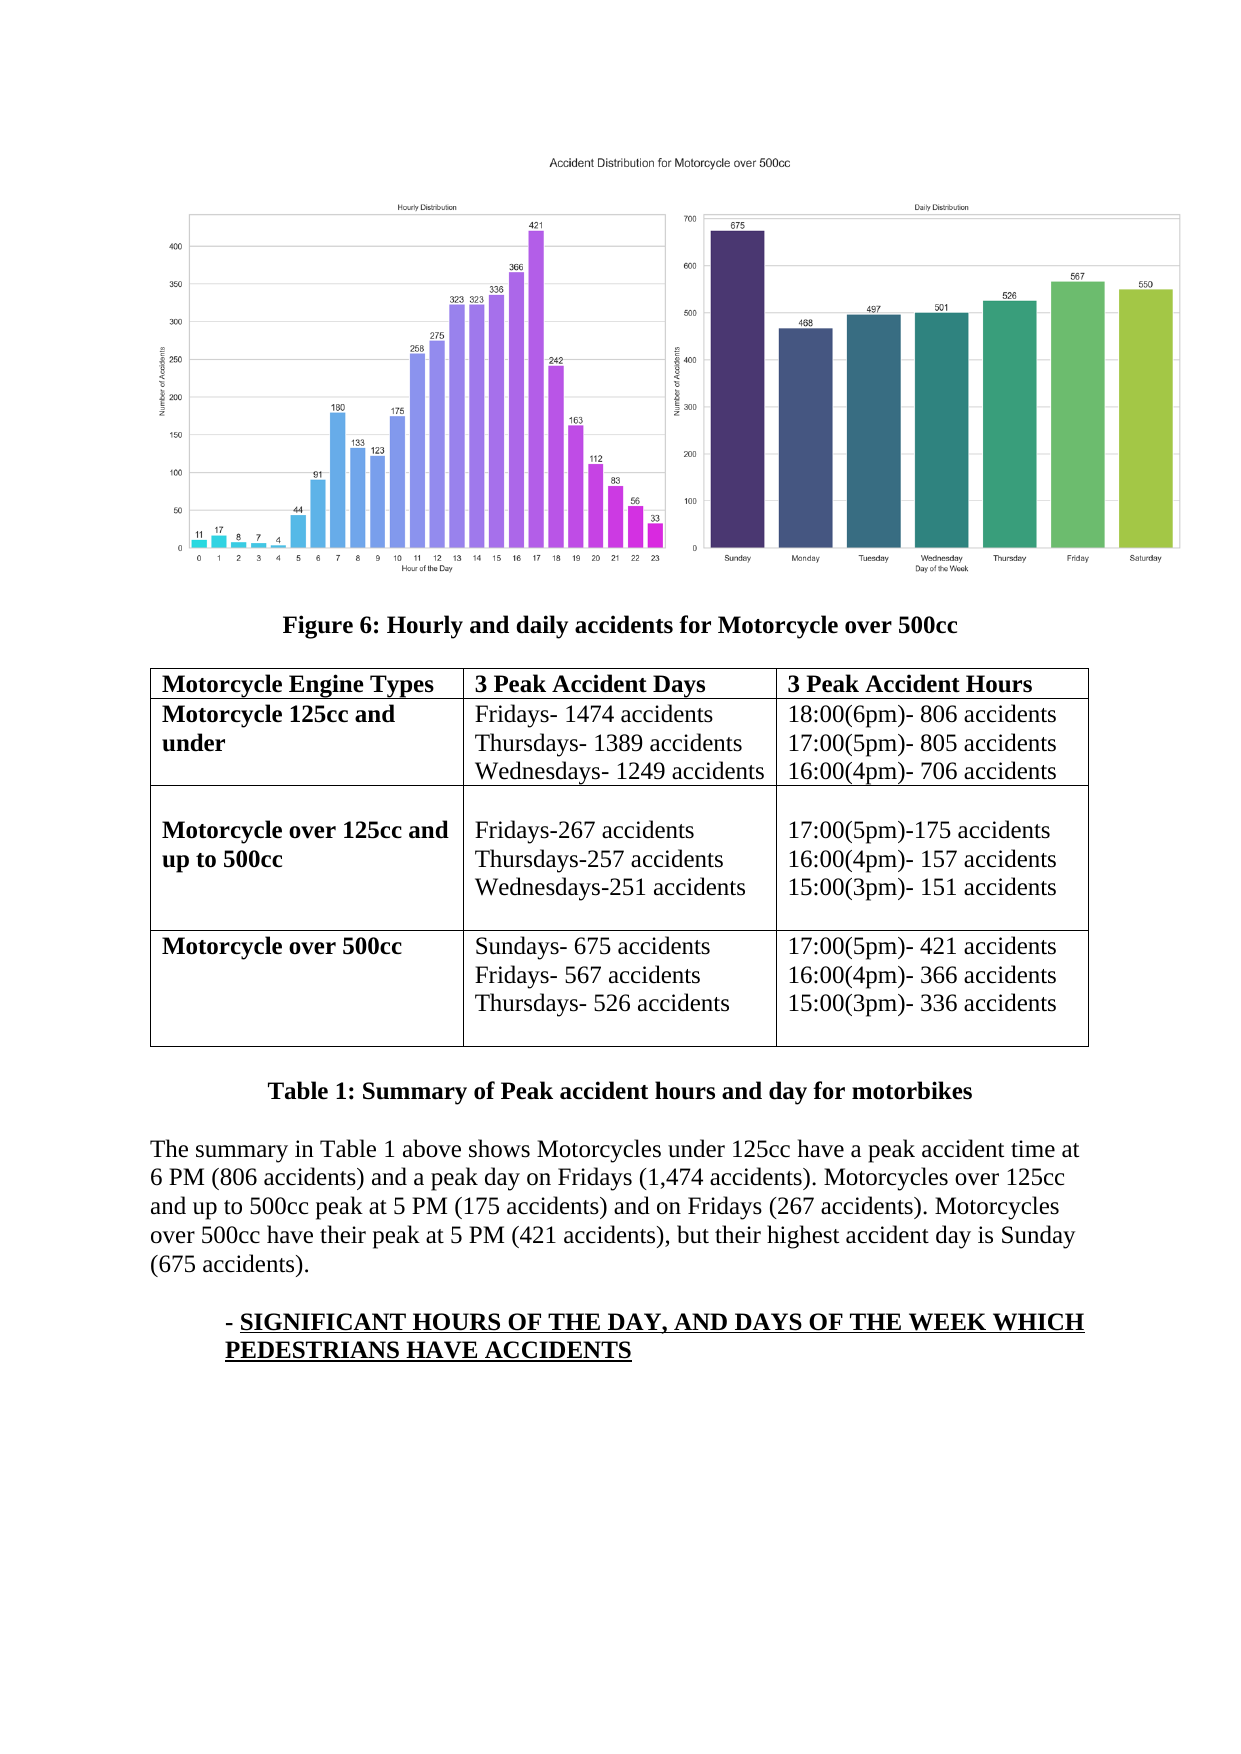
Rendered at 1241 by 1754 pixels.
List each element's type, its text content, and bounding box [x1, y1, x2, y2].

table_cell Sundays- 675 accidents Fridays- 567 accidents Thursdays- 526 accidents [464, 931, 776, 1046]
list - SIGNIFICANT HOURS OF THE DAY, AND DAYS OF THE WEEK WHICH PEDESTRIANS HAVE ACCIDENTS [632, 1307, 1090, 1364]
table_cell Motorcycle 125cc and under [151, 699, 463, 785]
table_header 3 Peak Accident Hours [777, 669, 1088, 698]
table_header 3 Peak Accident Days [464, 669, 776, 698]
table_cell Fridays- 1474 accidents Thursdays- 1389 accidents Wednesdays- 1249 accidents [464, 699, 776, 785]
table_cell Motorcycle over 125cc and up to 500cc [151, 786, 463, 930]
text The summary in Table 1 above shows Motorcycles under 125cc have a peak accident time at 6 PM (806 accidents) and a peak day on Fridays (1,474 accidents). Motorcycles over 125cc and up to 500cc peak at 5 PM (175 accidents) and on Fridays (267 accidents). Motorcycles over 500cc have their peak at 5 PM (421 accidents), but their highest accident day is Sunday (675 accidents). [150, 1134, 1090, 1277]
table_cell Fridays-267 accidents Thursdays-257 accidents Wednesdays-251 accidents [464, 786, 776, 930]
table_cell 18:00(6pm)- 806 accidents 17:00(5pm)- 805 accidents 16:00(4pm)- 706 accidents [777, 699, 1088, 785]
text Table 1: Summary of Peak accident hours and day for motorbikes [150, 1076, 1090, 1104]
picture [150, 150, 1189, 582]
table_header Motorcycle Engine Types [151, 669, 463, 698]
table_cell 17:00(5pm)- 421 accidents 16:00(4pm)- 366 accidents 15:00(3pm)- 336 accidents [777, 931, 1088, 1046]
table_cell Motorcycle over 500cc [151, 931, 463, 1046]
text Figure 6: Hourly and daily accidents for Motorcycle over 500cc [150, 611, 1090, 639]
table_cell 17:00(5pm)-175 accidents 16:00(4pm)- 157 accidents 15:00(3pm)- 151 accidents [777, 786, 1088, 930]
